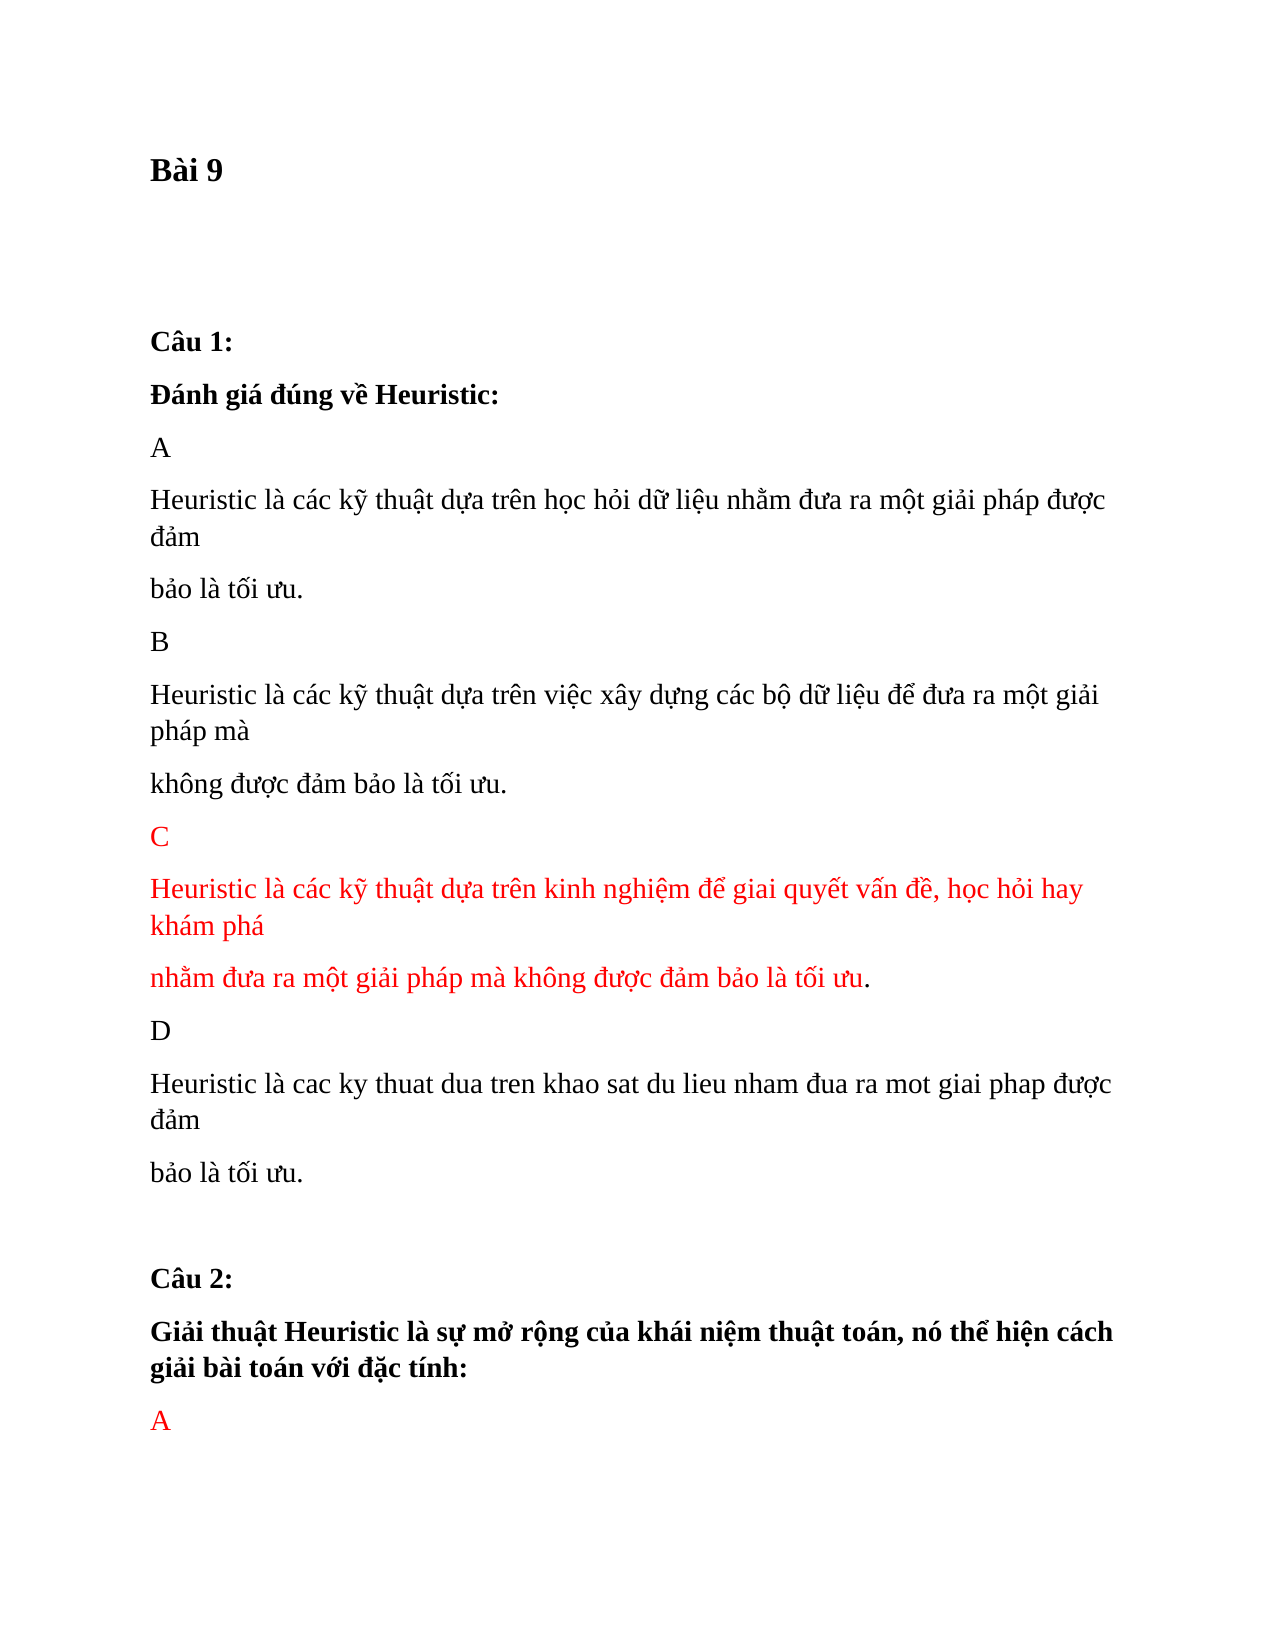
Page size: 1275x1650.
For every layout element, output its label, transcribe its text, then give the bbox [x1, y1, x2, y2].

text bảo là tối ưu. [150, 1155, 1125, 1189]
text Bài 9 [150, 150, 1125, 188]
text không được đảm bảo là tối ưu. [150, 766, 1125, 799]
text Giải thuật Heuristic là sự mở rộng của khái niệm thuật toán, nó thể hiện cách giải bài toán với đặc tính: [150, 1314, 1125, 1383]
text A [150, 430, 1125, 463]
text A [150, 1403, 1125, 1436]
text Heuristic là các kỹ thuật dựa trên kinh nghiệm để giai quyết vấn đề, học hỏi hay khám phá [150, 872, 1125, 941]
text B [150, 624, 1125, 658]
text Câu 2: [150, 1261, 1125, 1294]
text Heuristic là cac ky thuat dua tren khao sat du lieu nham đua ra mot giai phap được đảm [150, 1066, 1125, 1136]
text Câu 1: [150, 324, 1125, 358]
text Heuristic là các kỹ thuật dựa trên học hỏi dữ liệu nhằm đưa ra một giải pháp được đảm [150, 482, 1125, 552]
text bảo là tối ưu. [150, 571, 1125, 605]
text C [150, 819, 1125, 852]
text nhằm đưa ra một giải pháp mà không được đảm bảo là tối ưu. [150, 961, 1125, 994]
text D [150, 1013, 1125, 1047]
text Đánh giá đúng về Heuristic: [150, 377, 1125, 410]
text Heuristic là các kỹ thuật dựa trên việc xây dựng các bộ dữ liệu để đưa ra một giải pháp mà [150, 677, 1125, 747]
